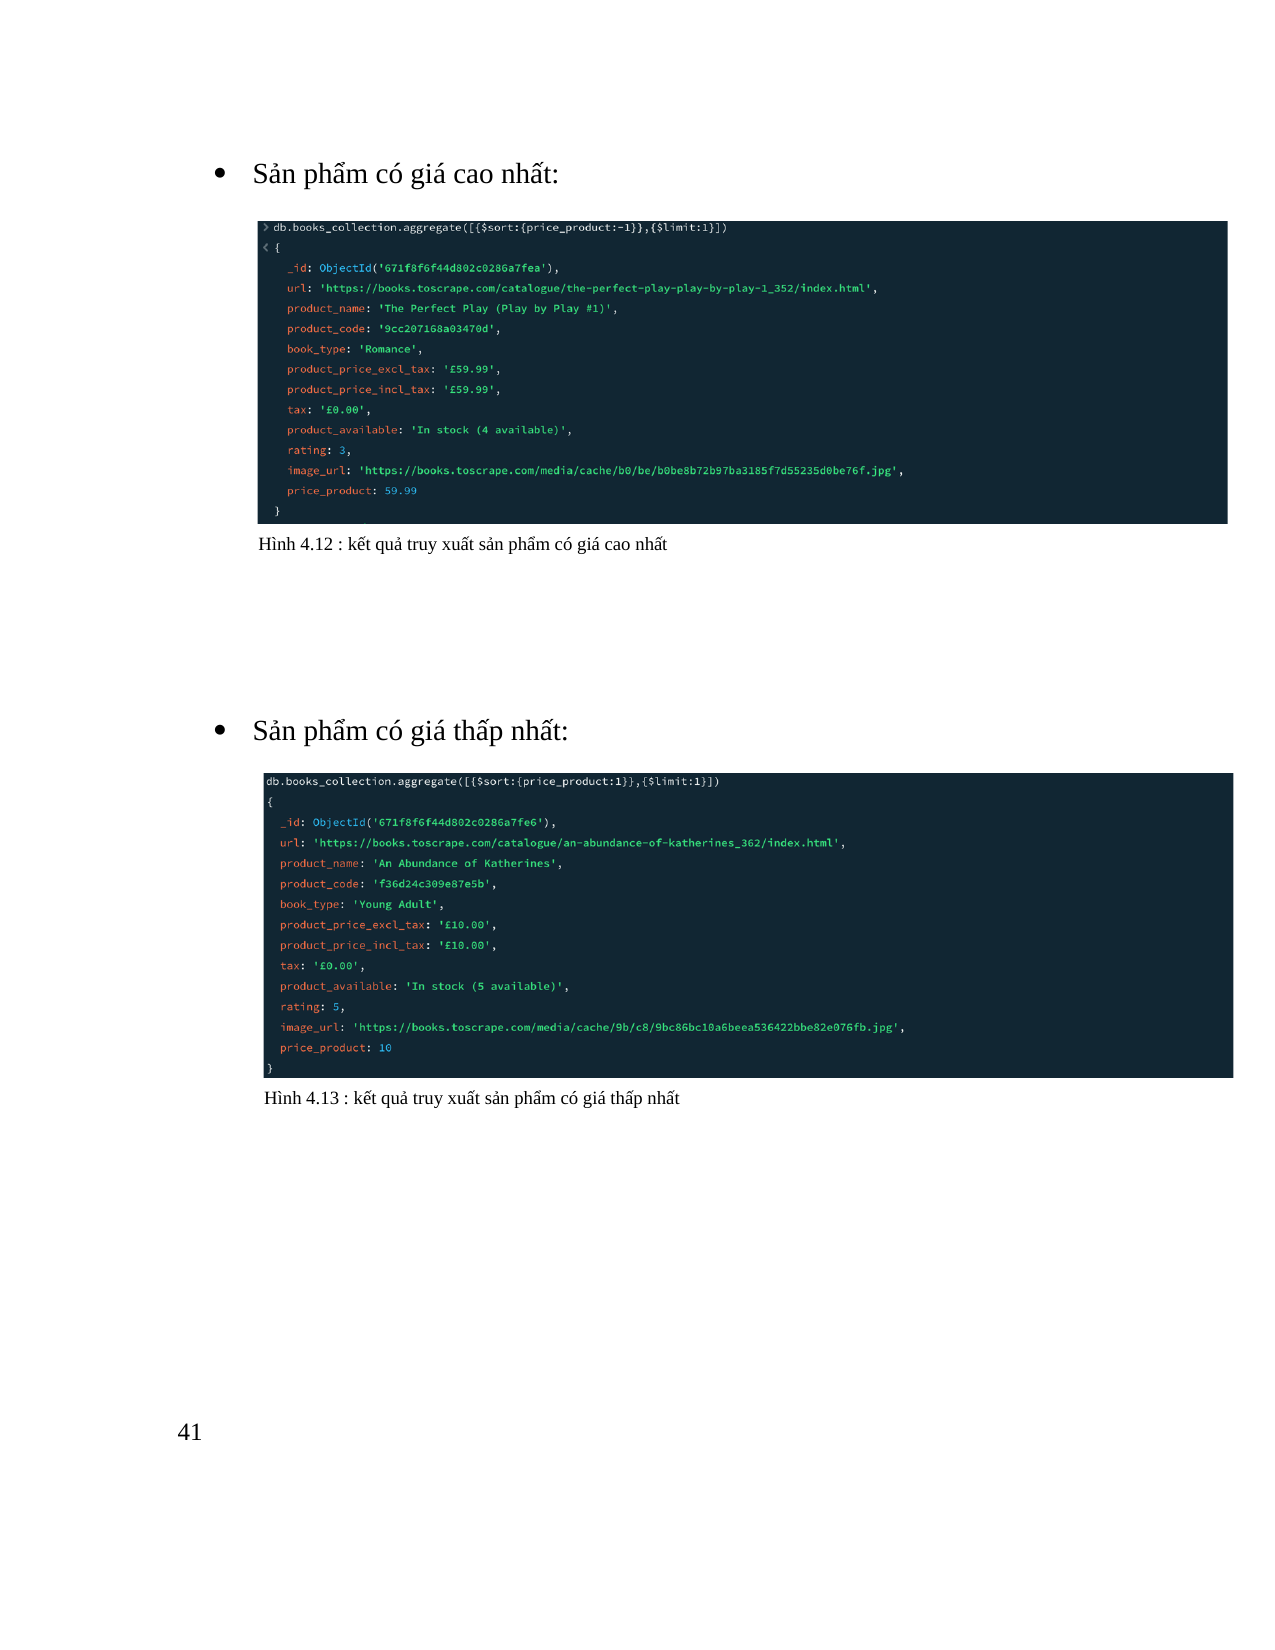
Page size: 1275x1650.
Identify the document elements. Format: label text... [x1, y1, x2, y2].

picture [263, 773, 1234, 1078]
list Sản phẩm có giá thấp nhất: [215, 713, 1157, 747]
picture [257, 221, 1228, 524]
list Sản phẩm có giá cao nhất: [215, 157, 1157, 190]
